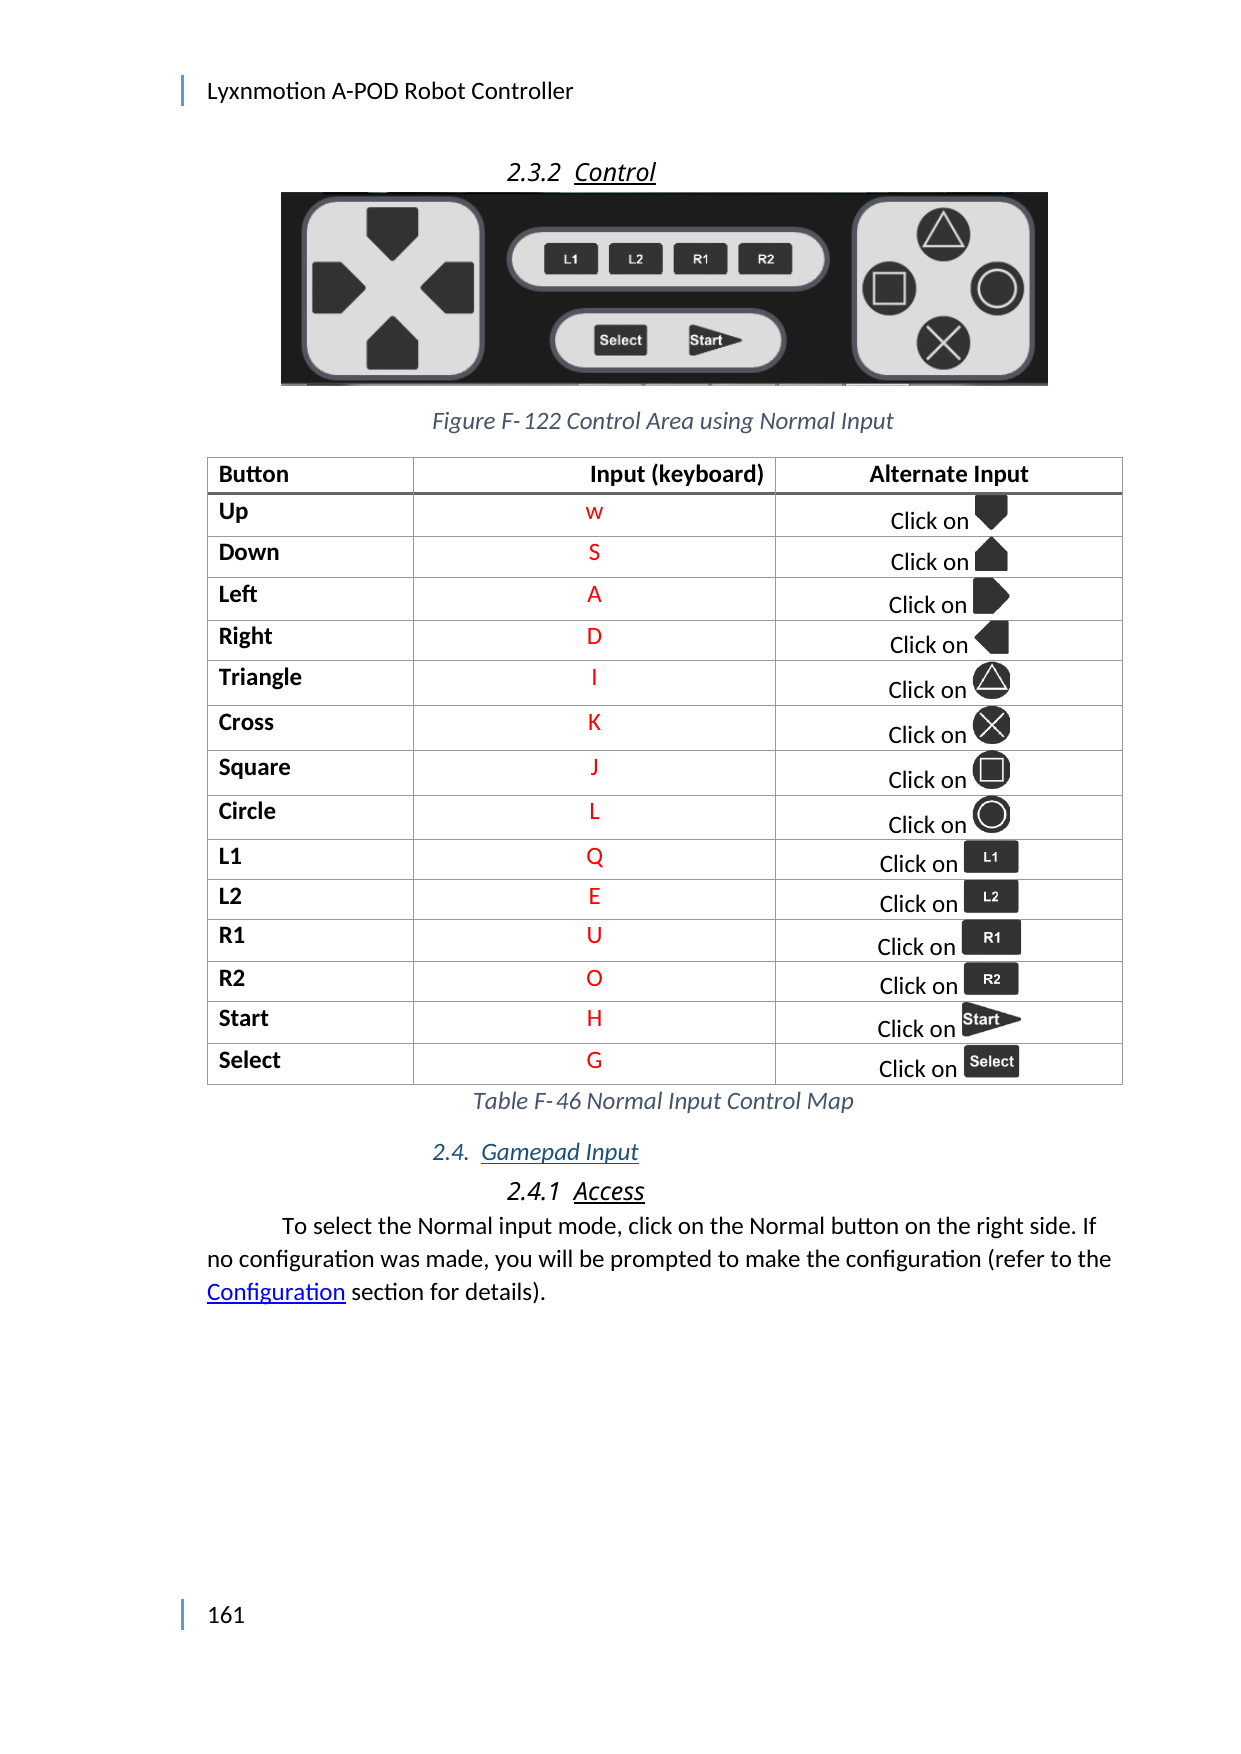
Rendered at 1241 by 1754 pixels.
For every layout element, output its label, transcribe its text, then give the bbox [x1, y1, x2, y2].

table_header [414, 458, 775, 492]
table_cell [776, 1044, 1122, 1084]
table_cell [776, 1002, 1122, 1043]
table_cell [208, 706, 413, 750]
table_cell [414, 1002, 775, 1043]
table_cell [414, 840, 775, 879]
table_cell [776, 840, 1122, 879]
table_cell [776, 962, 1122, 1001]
picture [972, 795, 1010, 833]
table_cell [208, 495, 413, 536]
picture [974, 620, 1009, 654]
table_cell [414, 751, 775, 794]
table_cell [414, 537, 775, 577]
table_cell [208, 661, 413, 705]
text To select the Normal input mode, click on the Normal button on the right side. If no configuration was made, you will be prompted to make the configuration (refer to the Configuration section for details). [207, 1210, 1122, 1307]
picture [973, 577, 1010, 614]
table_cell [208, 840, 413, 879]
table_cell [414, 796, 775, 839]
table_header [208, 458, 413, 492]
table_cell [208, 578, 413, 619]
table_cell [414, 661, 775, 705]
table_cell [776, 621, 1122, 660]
picture [972, 706, 1010, 744]
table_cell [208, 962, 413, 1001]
picture [975, 495, 1008, 530]
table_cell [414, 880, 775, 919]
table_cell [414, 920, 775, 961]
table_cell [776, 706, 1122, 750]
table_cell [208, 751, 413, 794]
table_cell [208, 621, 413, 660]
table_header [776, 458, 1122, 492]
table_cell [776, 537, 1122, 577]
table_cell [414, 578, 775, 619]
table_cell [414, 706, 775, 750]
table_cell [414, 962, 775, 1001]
picture [963, 1044, 1020, 1078]
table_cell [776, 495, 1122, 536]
picture [963, 840, 1019, 873]
picture [281, 191, 1048, 387]
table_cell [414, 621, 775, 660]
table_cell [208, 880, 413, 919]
picture [961, 919, 1022, 955]
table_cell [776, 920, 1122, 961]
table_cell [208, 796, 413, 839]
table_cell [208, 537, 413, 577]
picture [972, 750, 1010, 789]
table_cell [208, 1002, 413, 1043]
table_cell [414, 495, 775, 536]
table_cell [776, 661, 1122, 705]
subtitle Access [507, 1173, 1122, 1208]
picture [963, 880, 1019, 913]
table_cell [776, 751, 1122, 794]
picture [961, 1001, 1022, 1037]
subtitle Gamepad Input [432, 1136, 1122, 1167]
picture [963, 962, 1019, 995]
picture [975, 536, 1008, 571]
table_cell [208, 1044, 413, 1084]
subtitle Control [507, 155, 1122, 189]
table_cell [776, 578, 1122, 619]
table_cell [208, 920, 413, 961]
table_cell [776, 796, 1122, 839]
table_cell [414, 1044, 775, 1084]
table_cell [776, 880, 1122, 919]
picture [972, 661, 1010, 699]
